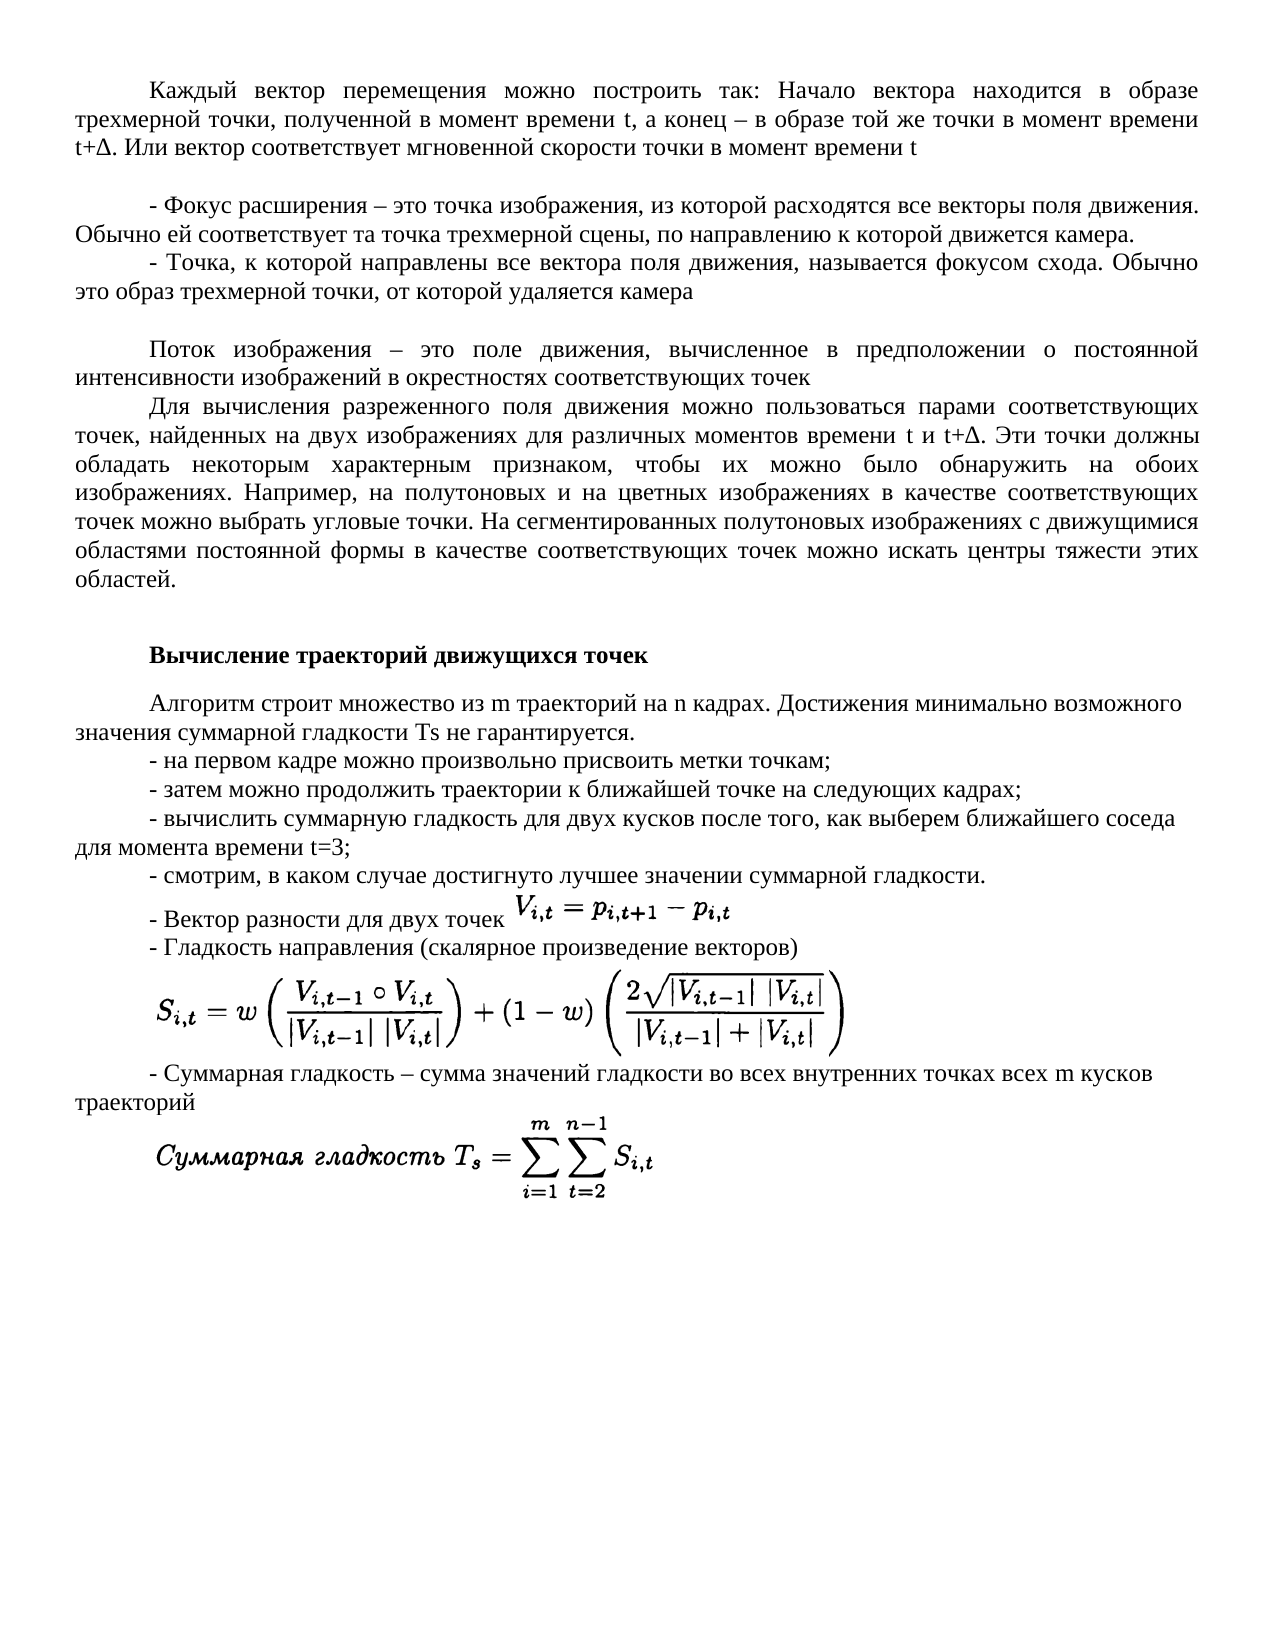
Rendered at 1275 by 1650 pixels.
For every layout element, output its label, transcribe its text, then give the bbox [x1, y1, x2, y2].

text Поток изображения – это поле движения, вычисленное в предположении о постоянной интенсивности изображений в окрестностях соответствующих точек [75, 334, 1200, 391]
text - на первом кадре можно произвольно присвоить метки точкам; [75, 745, 1200, 774]
text - Вектор разности для двух точек [75, 889, 1200, 932]
text - Гладкость направления (скалярное произведение векторов) [75, 932, 1200, 961]
text Каждый вектор перемещения можно построить так: Начало вектора находится в образе трехмерной точки, полученной в момент времени t, а конец – в образе той же точки в момент времени t+∆. Или вектор соответствует мгновенной скорости точки в момент времени t [75, 75, 1200, 161]
picture [148, 1115, 657, 1207]
text - вычислить суммарную гладкость для двух кусков после того, как выберем ближайшего соседа для момента времени t=3; [75, 803, 1200, 860]
picture [510, 889, 733, 927]
text - Суммарная гладкость – сумма значений гладкости во всех внутренних точках всех m кусков траекторий [75, 1058, 1200, 1116]
picture [148, 961, 849, 1059]
text - Точка, к которой направлены все вектора поля движения, называется фокусом схода. Обычно это образ трехмерной точки, от которой удаляется камера [75, 247, 1200, 305]
text - Фокус расширения – это точка изображения, из которой расходятся все векторы поля движения. Обычно ей соответствует та точка трехмерной сцены, по направлению к которой движется камера. [75, 190, 1200, 247]
text Вычисление траекторий движущихся точек [75, 640, 1200, 669]
text Для вычисления разреженного поля движения можно пользоваться парами соответствующих точек, найденных на двух изображениях для различных моментов времени t и t+∆. Эти точки должны обладать некоторым характерным признаком, чтобы их можно было обнаружить на обоих изображениях. Например, на полутоновых и на цветных изображениях в качестве соответствующих точек можно выбрать угловые точки. На сегментированных полутоновых изображениях с движущимися областями постоянной формы в качестве соответствующих точек можно искать центры тяжести этих областей. [75, 391, 1200, 592]
text - смотрим, в каком случае достигнуто лучшее значении суммарной гладкости. [75, 860, 1200, 889]
text - затем можно продолжить траектории к ближайшей точке на следующих кадрах; [75, 774, 1200, 803]
text Алгоритм строит множество из m траекторий на n кадрах. Достижения минимально возможного значения суммарной гладкости Ts не гарантируется. [75, 688, 1200, 745]
